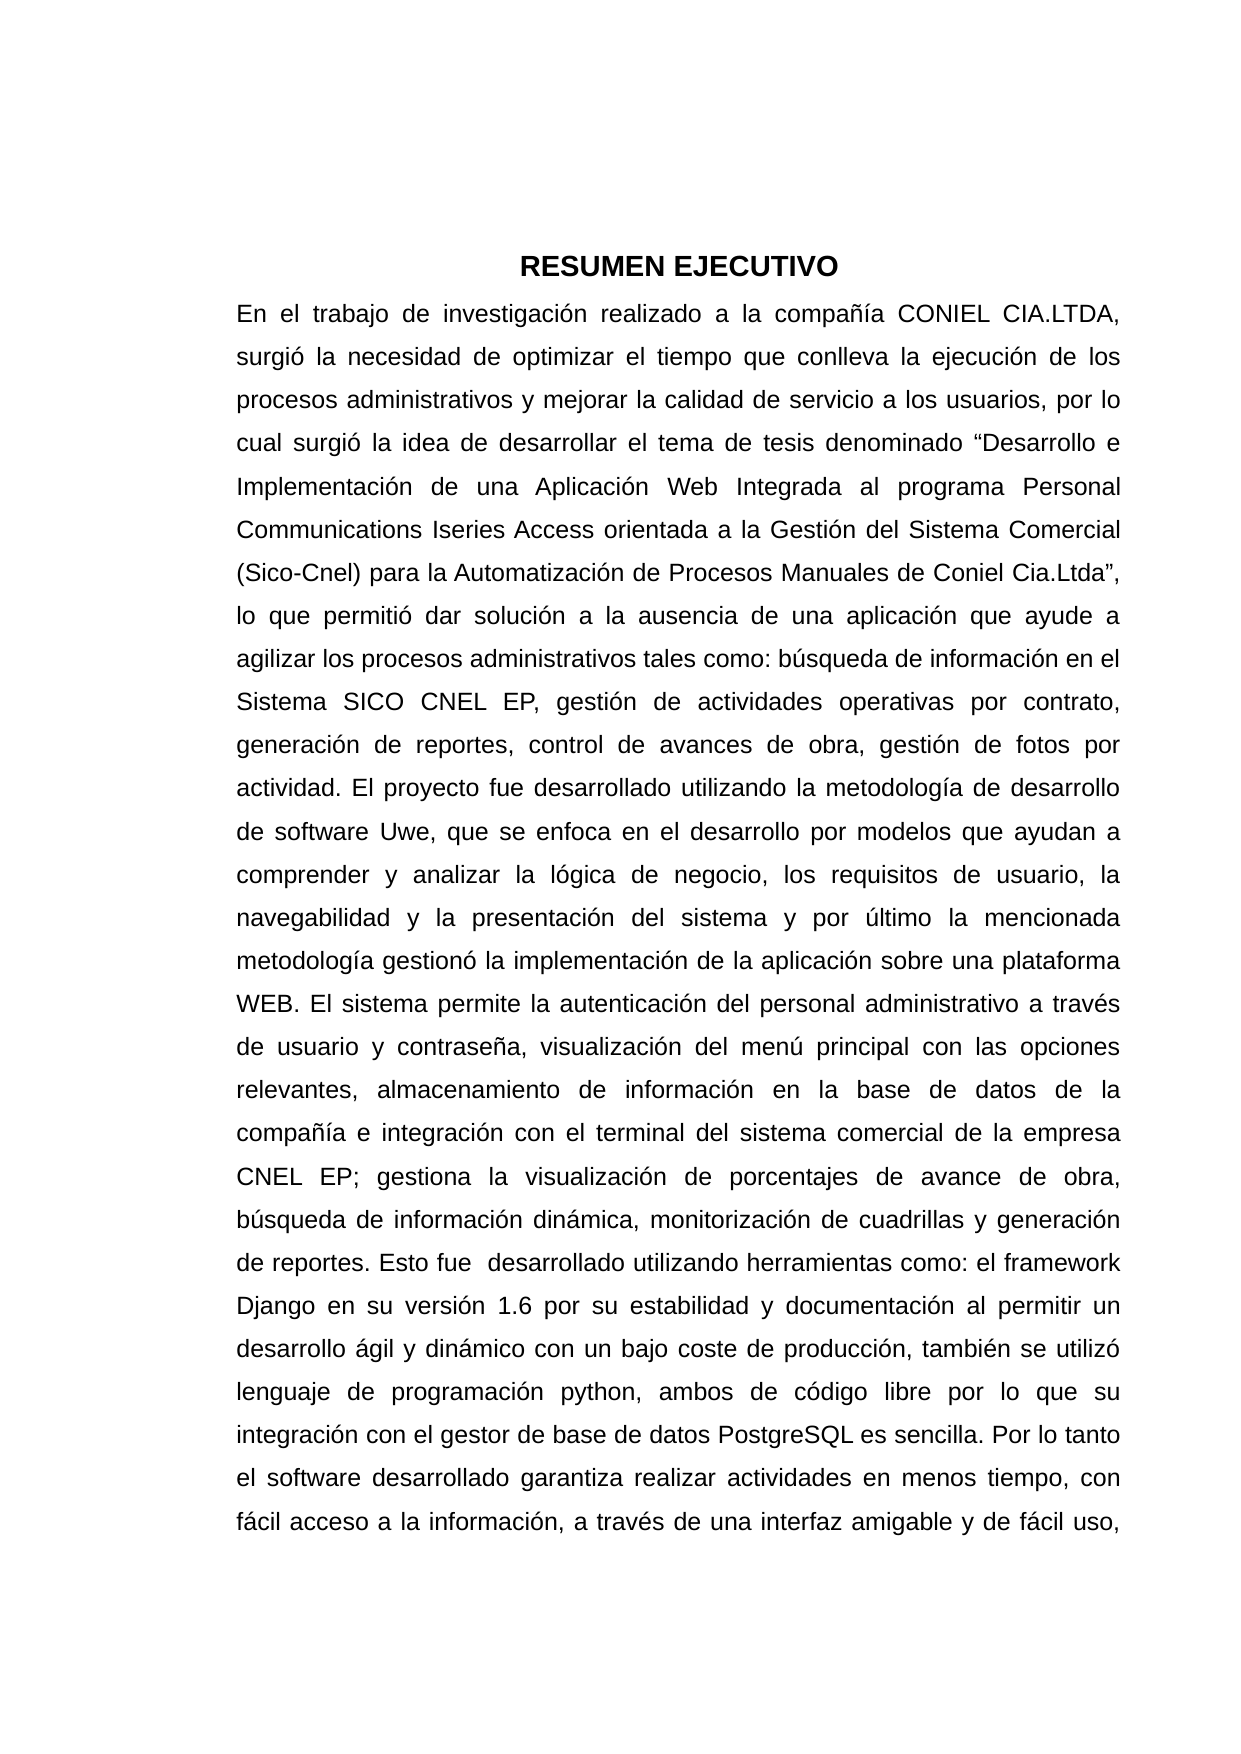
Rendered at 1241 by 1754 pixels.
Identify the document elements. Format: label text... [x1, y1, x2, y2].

text RESUMEN EJECUTIVO [236, 249, 1122, 282]
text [236, 299, 1122, 1535]
